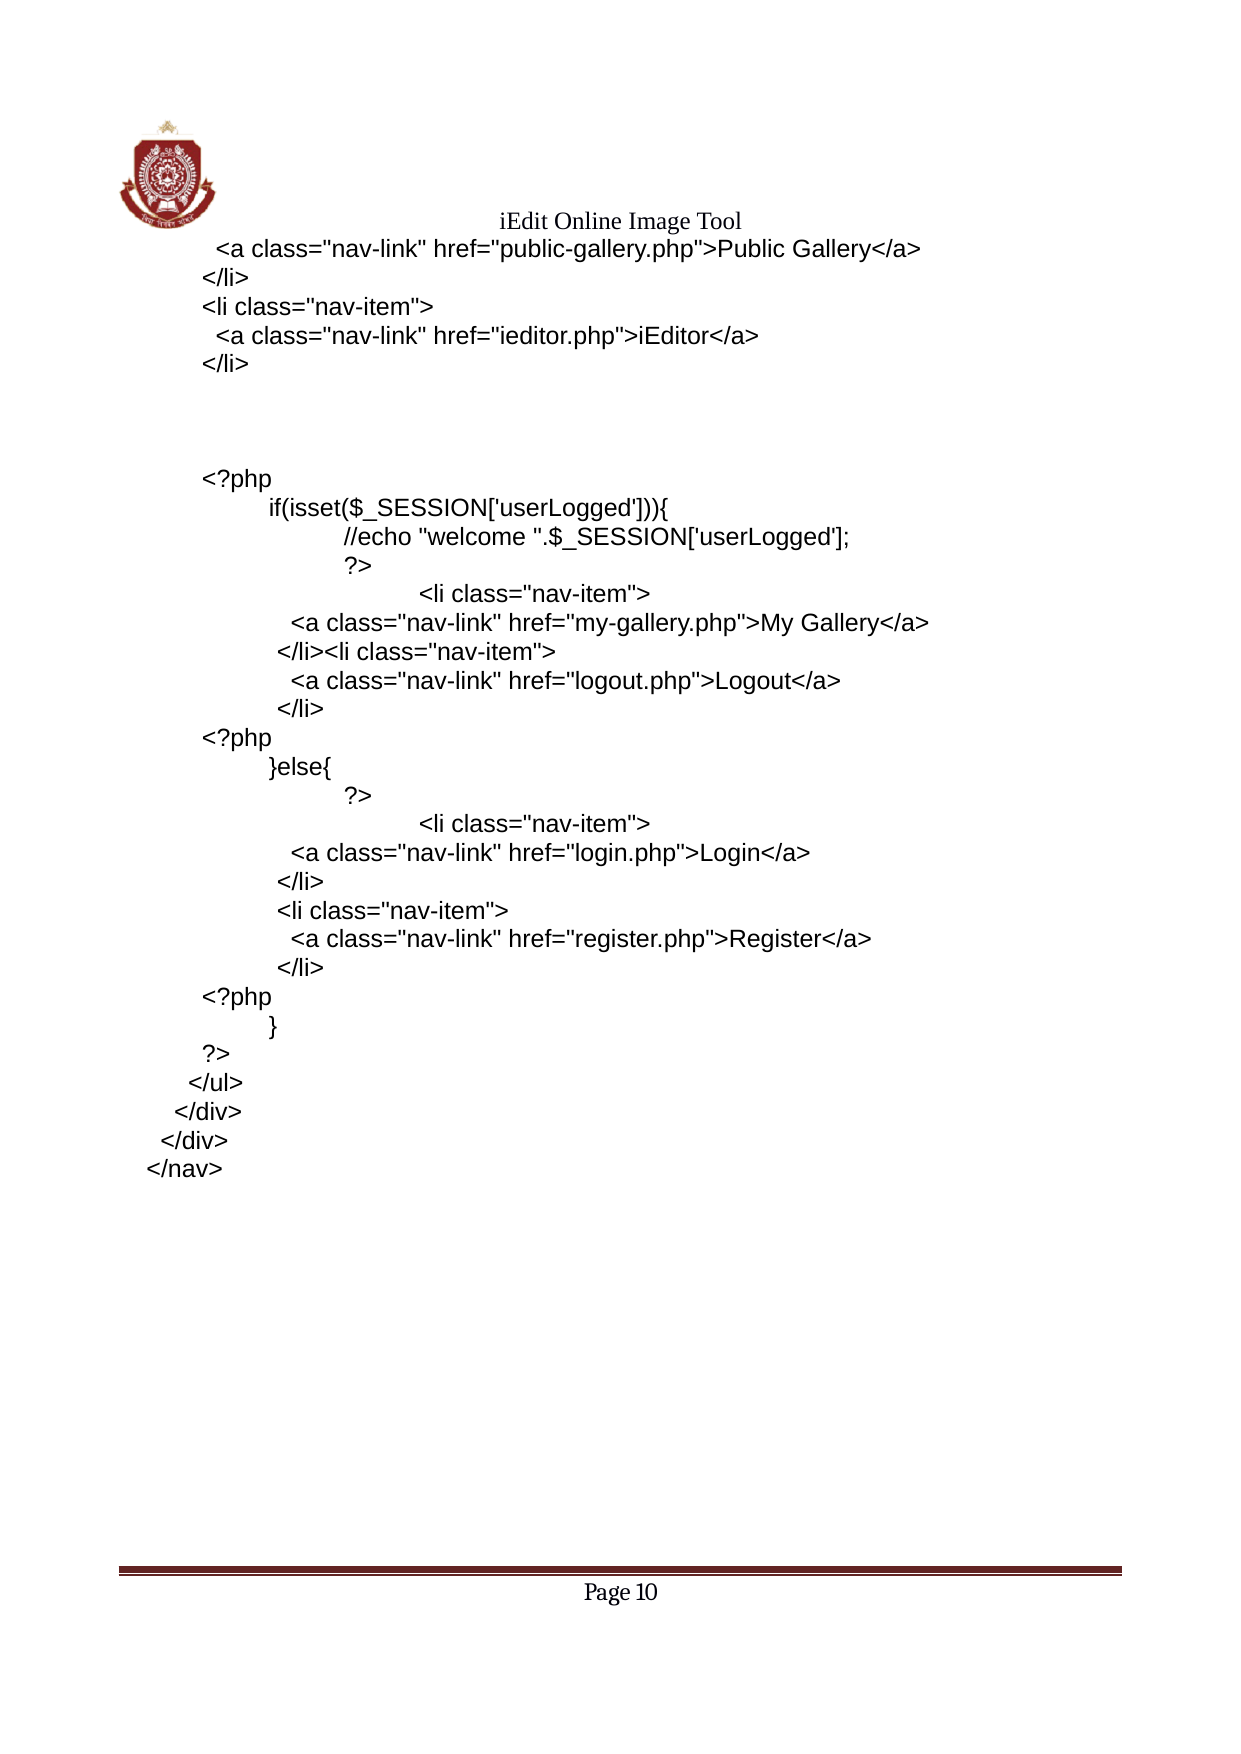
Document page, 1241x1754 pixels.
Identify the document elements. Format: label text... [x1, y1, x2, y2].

text ?> [118, 1039, 1122, 1068]
text if(isset($_SESSION['userLogged'])){ [118, 493, 1122, 522]
text </li> [118, 263, 1122, 292]
text <li class="nav-item"> [118, 809, 1122, 838]
text }else{ [118, 752, 1122, 781]
text <a class="nav-link" href="login.php">Login</a> [118, 838, 1122, 867]
text </div> [118, 1126, 1122, 1154]
text </li> [118, 349, 1122, 378]
text </li> [118, 953, 1122, 982]
text //echo "welcome ".$_SESSION['userLogged']; [118, 522, 1122, 551]
text <li class="nav-item"> [118, 292, 1122, 321]
text <a class="nav-link" href="public-gallery.php">Public Gallery</a> [118, 234, 1122, 263]
text <li class="nav-item"> [118, 579, 1122, 608]
text </li> [118, 694, 1122, 723]
text </div> [118, 1097, 1122, 1126]
text </li> [118, 867, 1122, 896]
text <?php [118, 464, 1122, 493]
text <a class="nav-link" href="ieditor.php">iEditor</a> [118, 321, 1122, 349]
text <a class="nav-link" href="logout.php">Logout</a> [118, 666, 1122, 694]
text </li><li class="nav-item"> [118, 637, 1122, 666]
text ?> [118, 781, 1122, 809]
text <a class="nav-link" href="my-gallery.php">My Gallery</a> [118, 608, 1122, 637]
text </nav> [118, 1154, 1122, 1183]
text ?> [118, 551, 1122, 579]
text <a class="nav-link" href="register.php">Register</a> [118, 924, 1122, 953]
text <?php [118, 723, 1122, 752]
text <?php [118, 982, 1122, 1011]
text } [118, 1011, 1122, 1039]
text </ul> [118, 1068, 1122, 1097]
text <li class="nav-item"> [118, 896, 1122, 924]
picture [118, 118, 224, 229]
